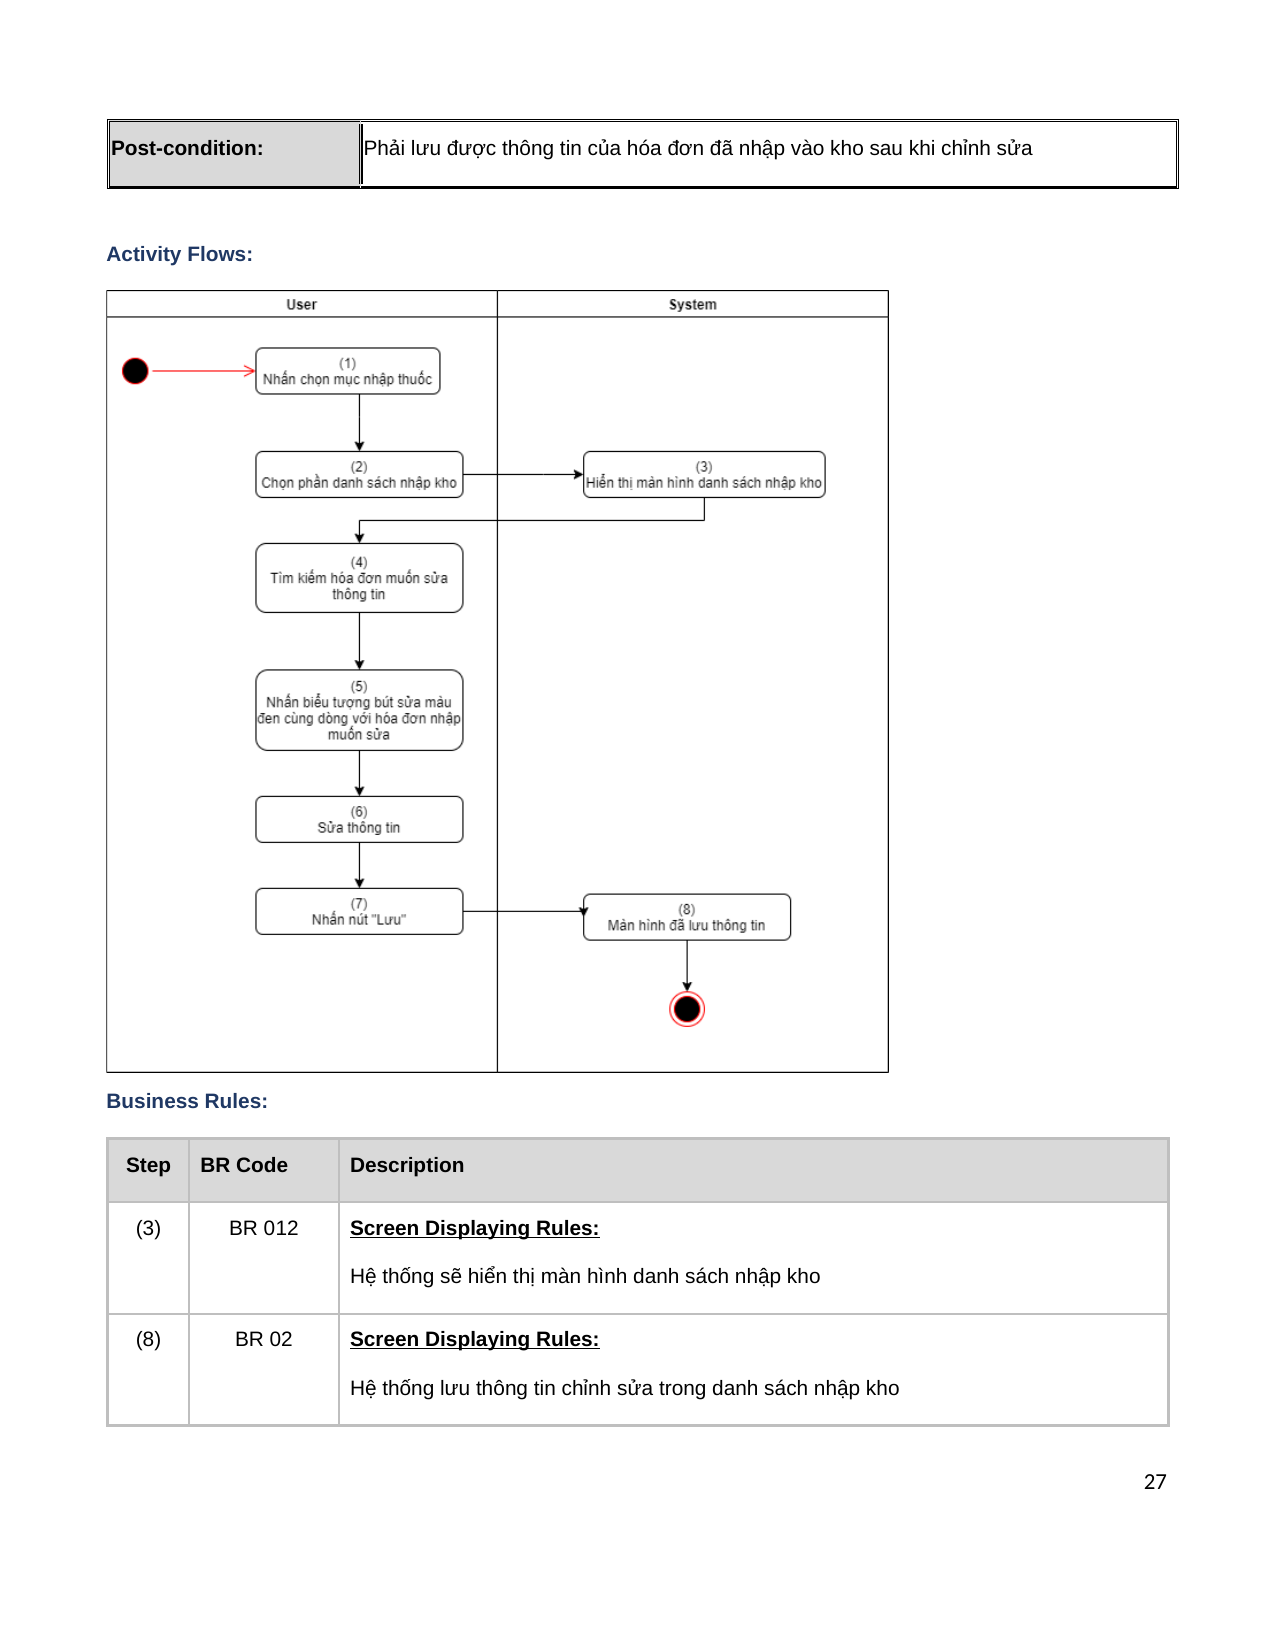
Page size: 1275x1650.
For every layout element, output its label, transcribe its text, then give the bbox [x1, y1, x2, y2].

table_cell Phải lưu được thông tin của hóa đơn đã nhập vào kho sau khi chỉnh sửa [361, 122, 1176, 186]
picture [106, 290, 889, 1073]
table_cell (3) [109, 1203, 188, 1313]
table_cell Screen Displaying Rules: Hệ thống sẽ hiển thị màn hình danh sách nhập kho [340, 1203, 1167, 1313]
table_cell Screen Displaying Rules: Hệ thống lưu thông tin chỉnh sửa trong danh sách nhập kho [340, 1315, 1167, 1424]
text Activity Flows: [106, 242, 1167, 266]
table_cell BR 02 [190, 1315, 338, 1424]
text Business Rules: [106, 1089, 1167, 1113]
table_cell Post-condition: [109, 120, 361, 186]
table_cell (8) [109, 1315, 188, 1424]
table_header Step [109, 1140, 188, 1201]
table_header BR Code [190, 1140, 338, 1201]
table_header Description [340, 1140, 1167, 1201]
